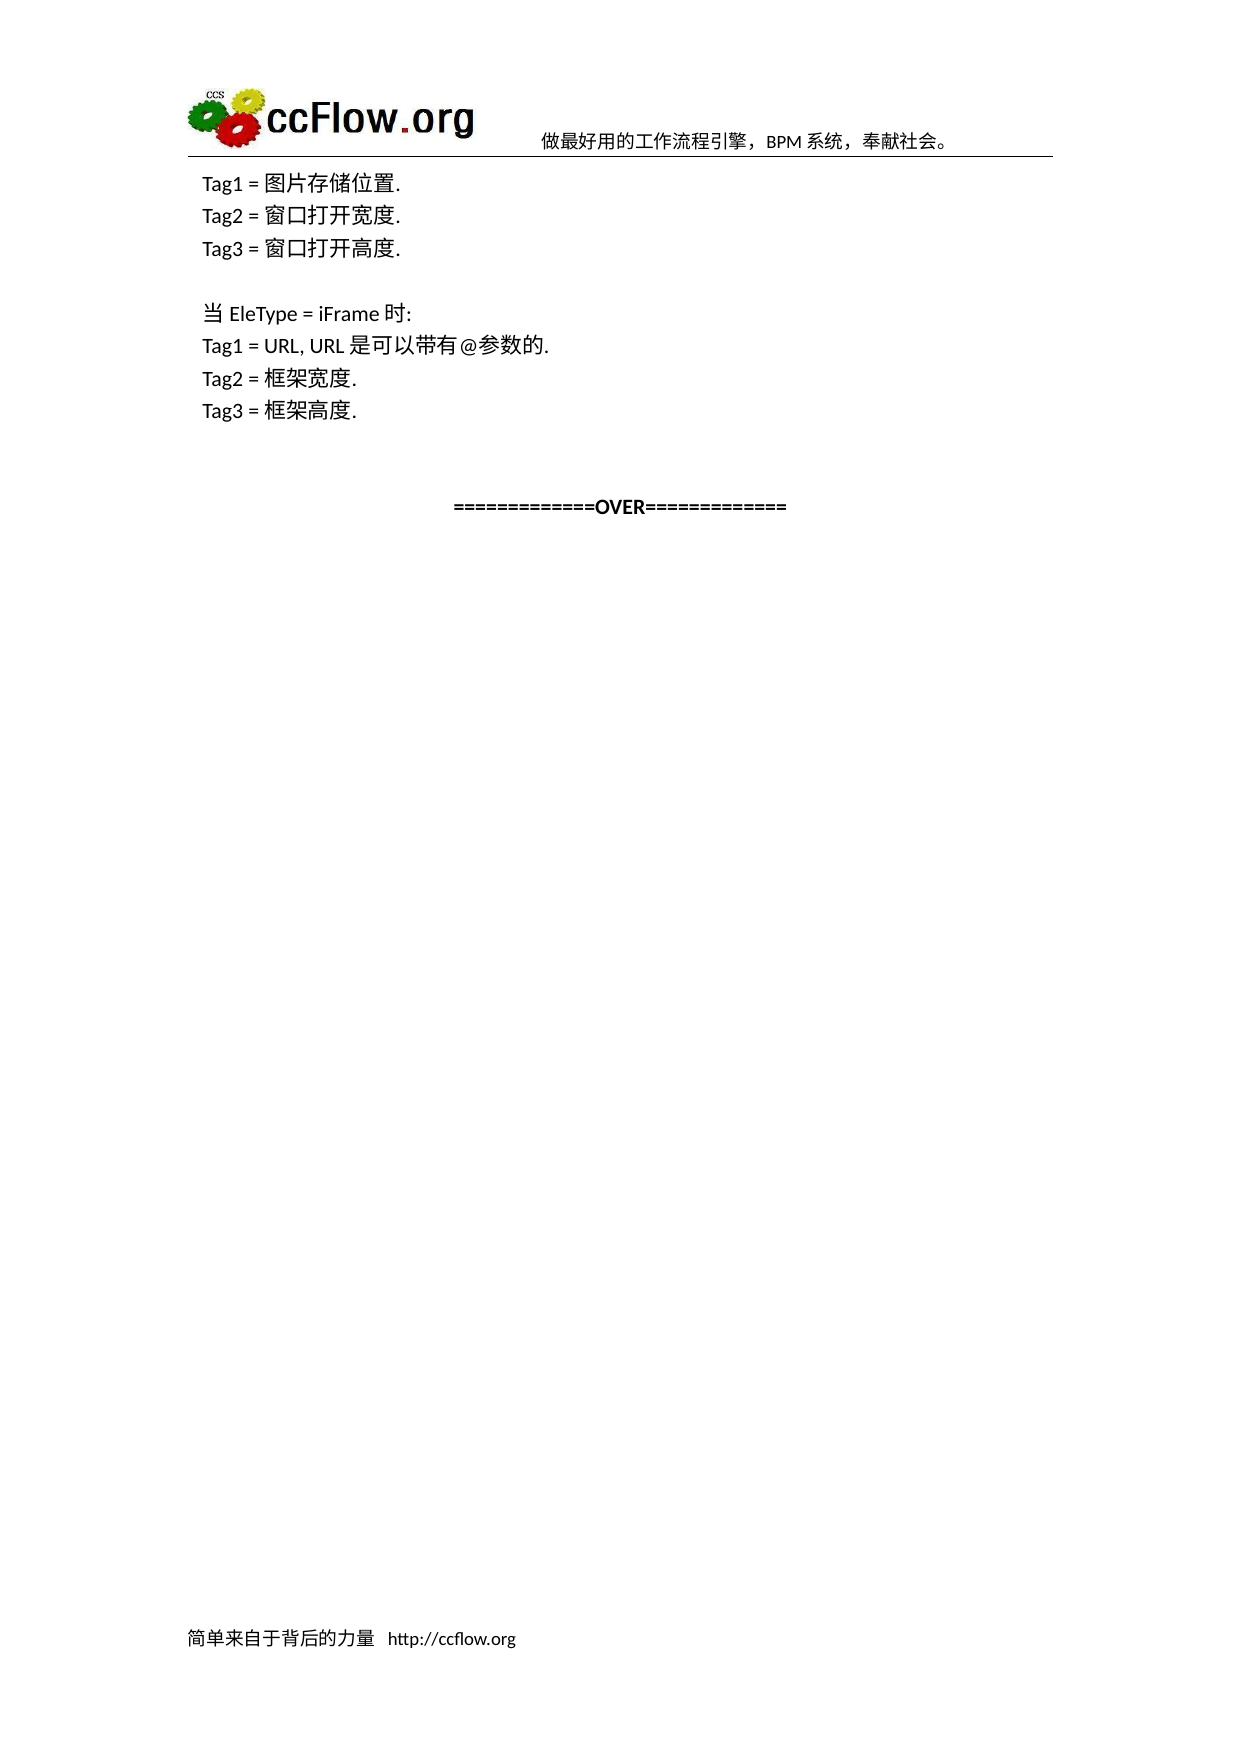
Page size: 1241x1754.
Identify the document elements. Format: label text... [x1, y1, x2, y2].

text Tag3 = 窗口打开高度. [187, 231, 1053, 263]
text Tag1 = URL, URL是可以带有@参数的. [187, 328, 1053, 361]
text =============OVER============= [187, 491, 1053, 523]
picture [187, 88, 478, 149]
text 当 EleType = iFrame时: [187, 296, 1053, 328]
text Tag2 = 窗口打开宽度. [187, 198, 1053, 231]
text Tag3 = 框架高度. [187, 393, 1053, 426]
text Tag1 = 图片存储位置. [187, 166, 1053, 198]
text Tag2 = 框架宽度. [187, 361, 1053, 393]
